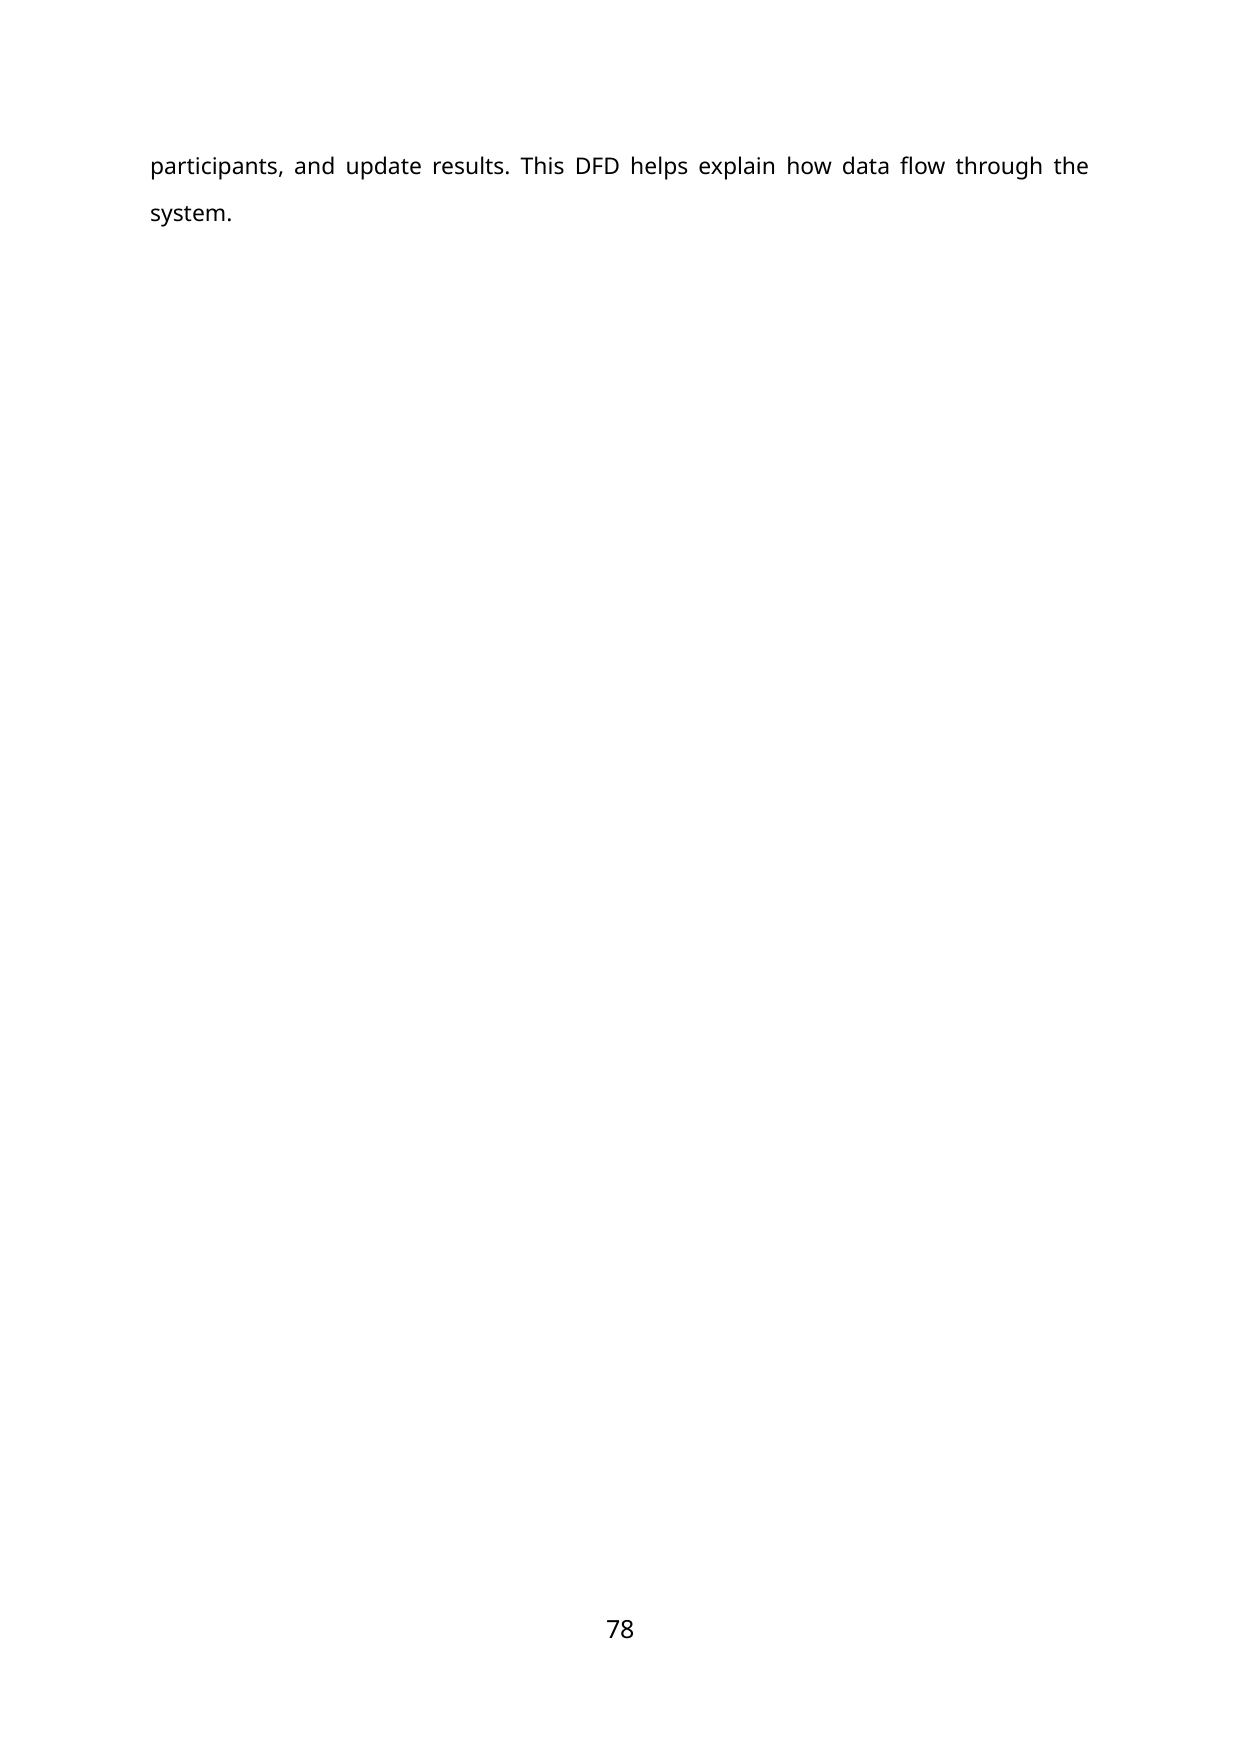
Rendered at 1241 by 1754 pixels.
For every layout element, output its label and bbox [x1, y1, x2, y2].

text [150, 150, 1090, 228]
